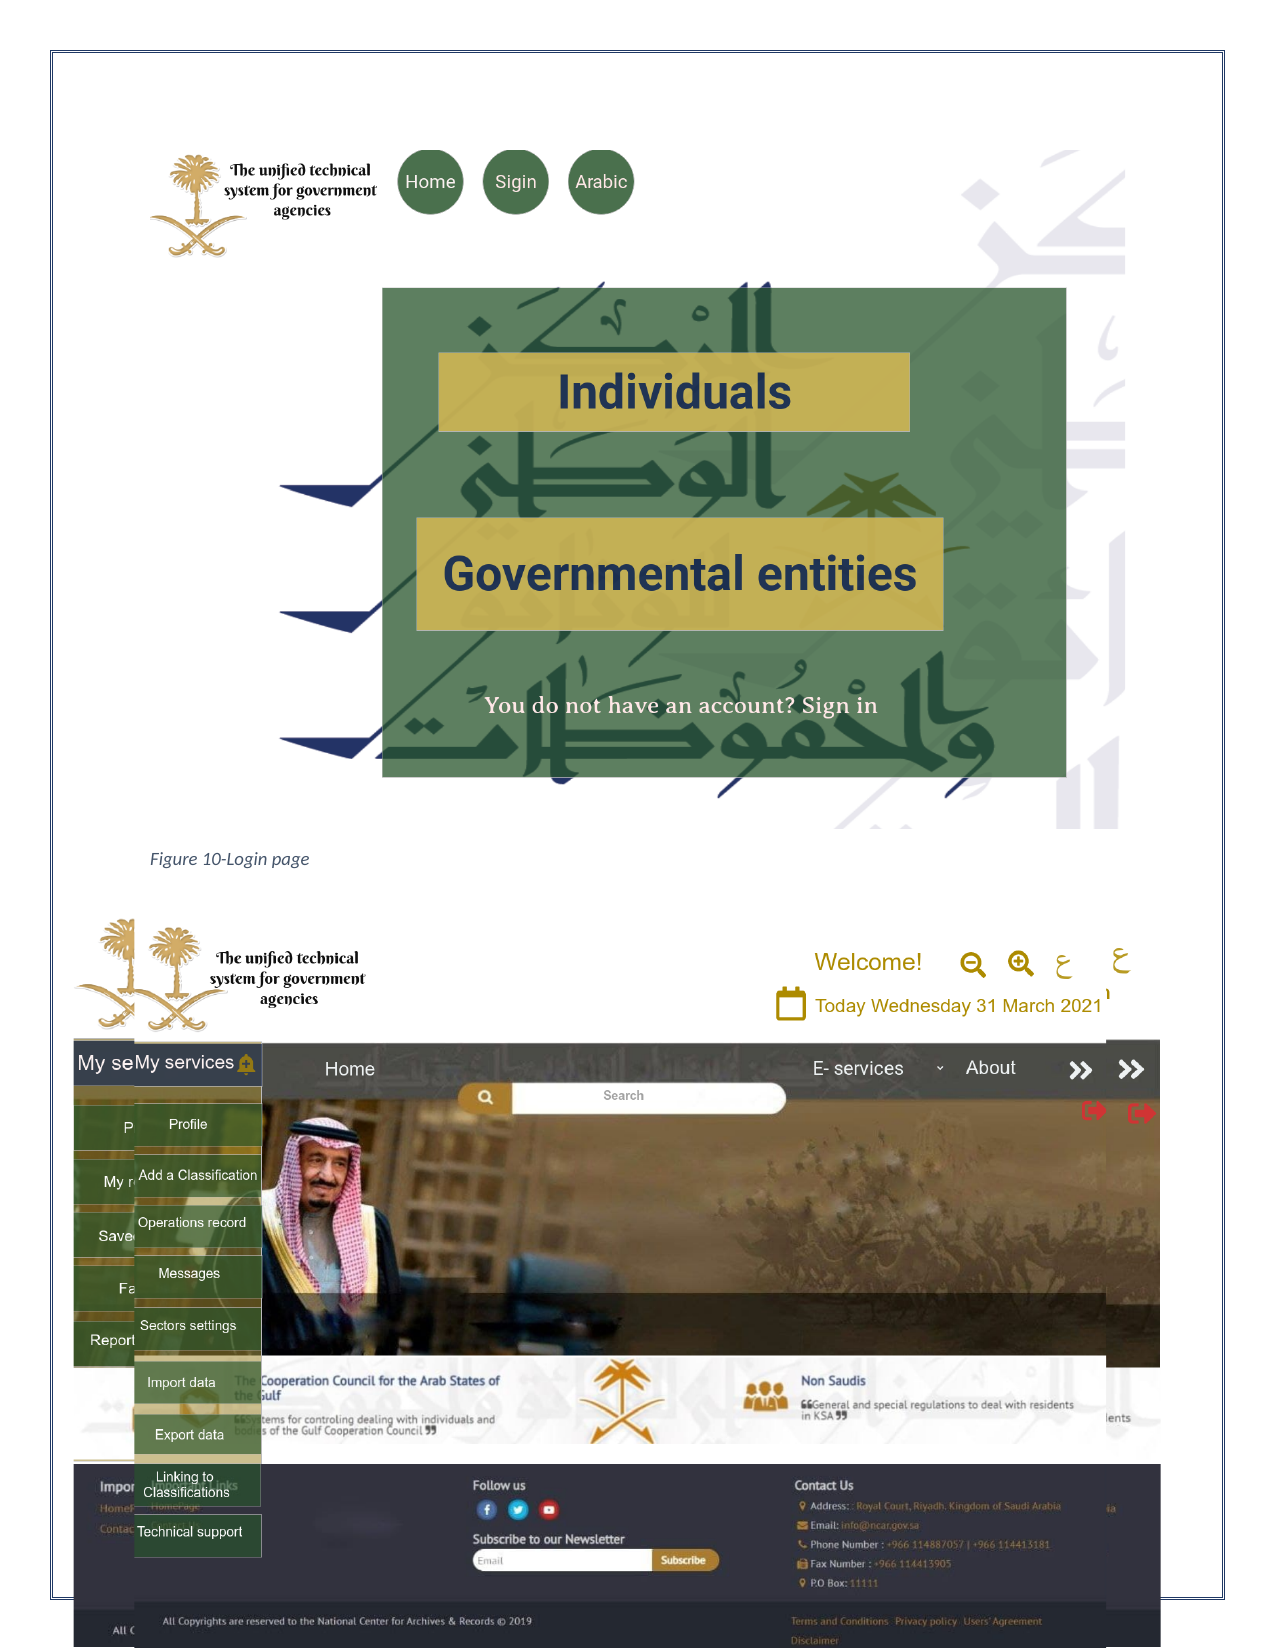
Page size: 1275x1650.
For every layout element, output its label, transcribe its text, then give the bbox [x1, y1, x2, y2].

picture [73, 913, 1161, 1648]
picture [150, 150, 1125, 829]
text Figure 10-Login page [150, 847, 1125, 870]
